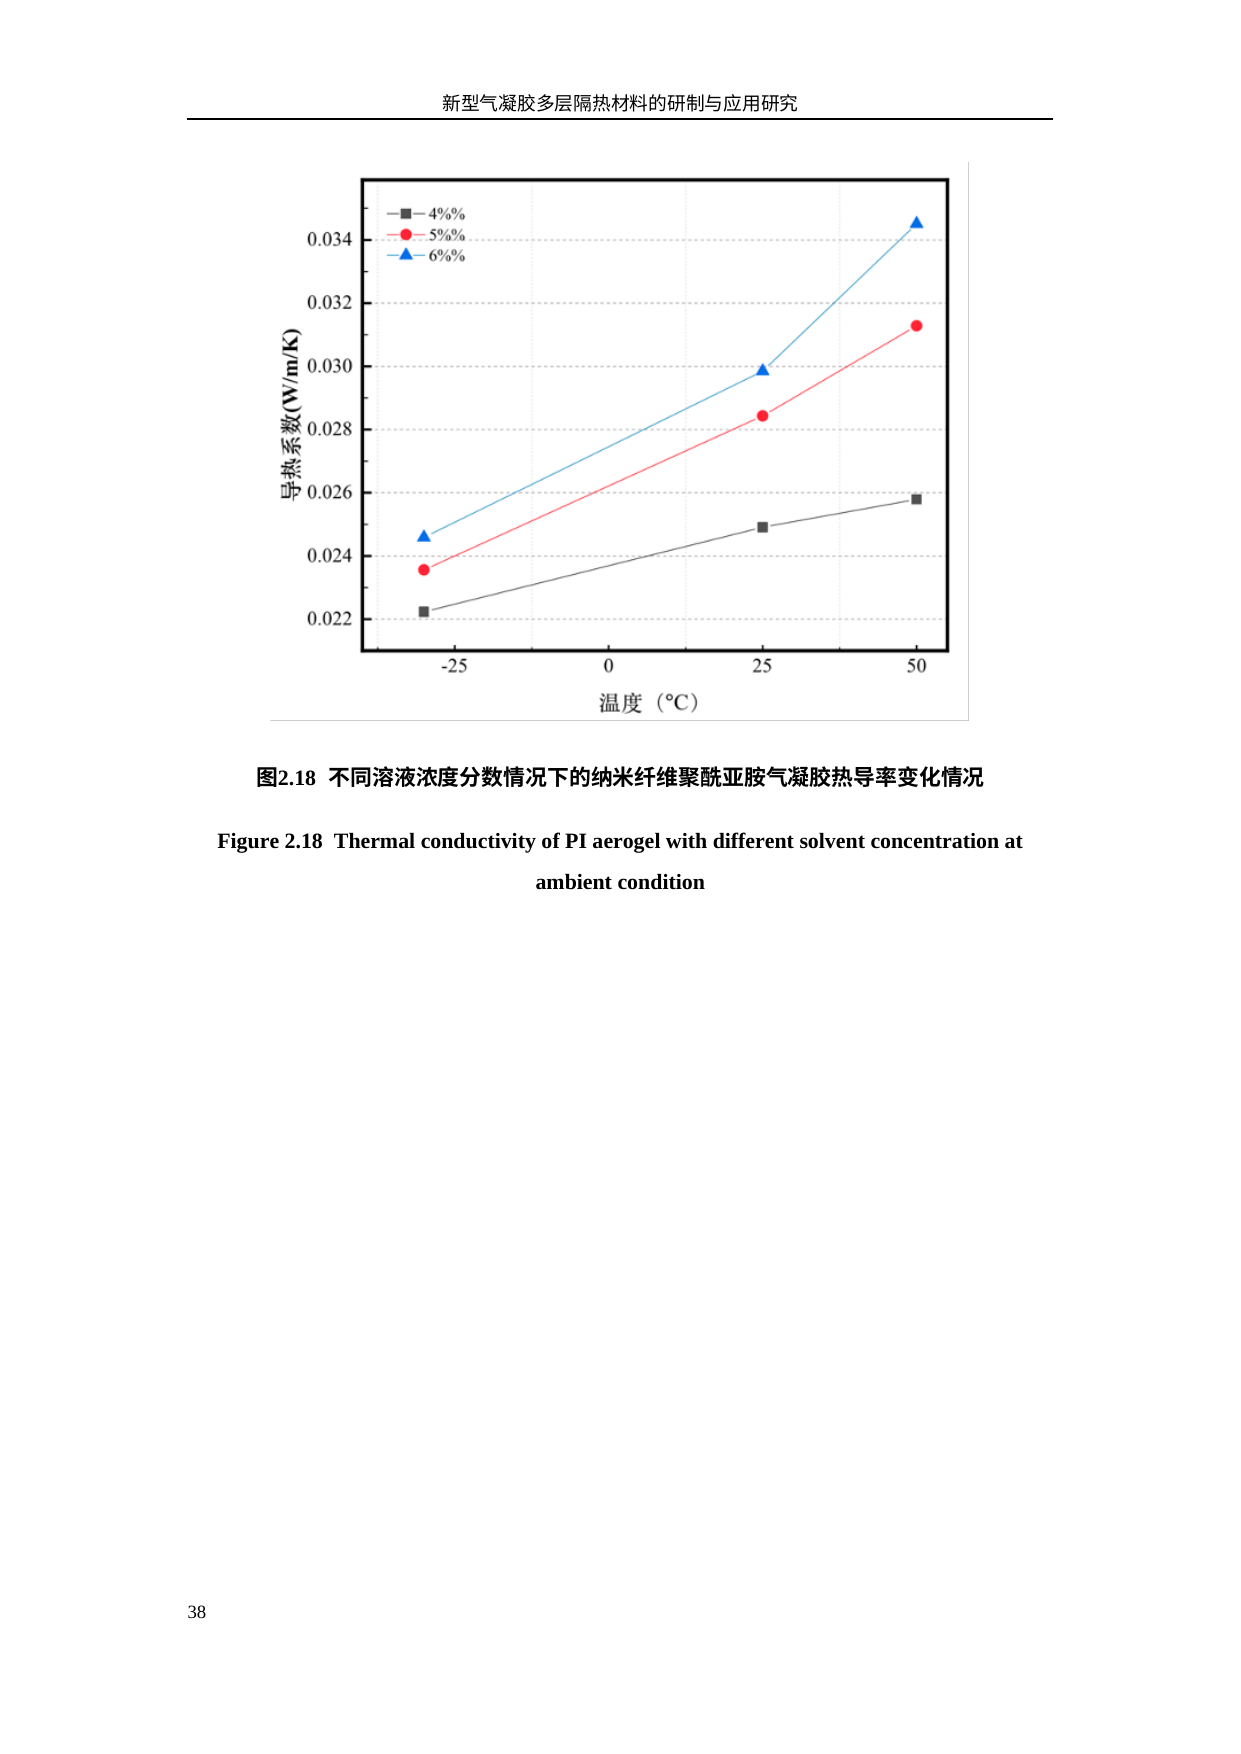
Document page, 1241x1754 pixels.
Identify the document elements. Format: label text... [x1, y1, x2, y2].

picture [270, 162, 970, 722]
